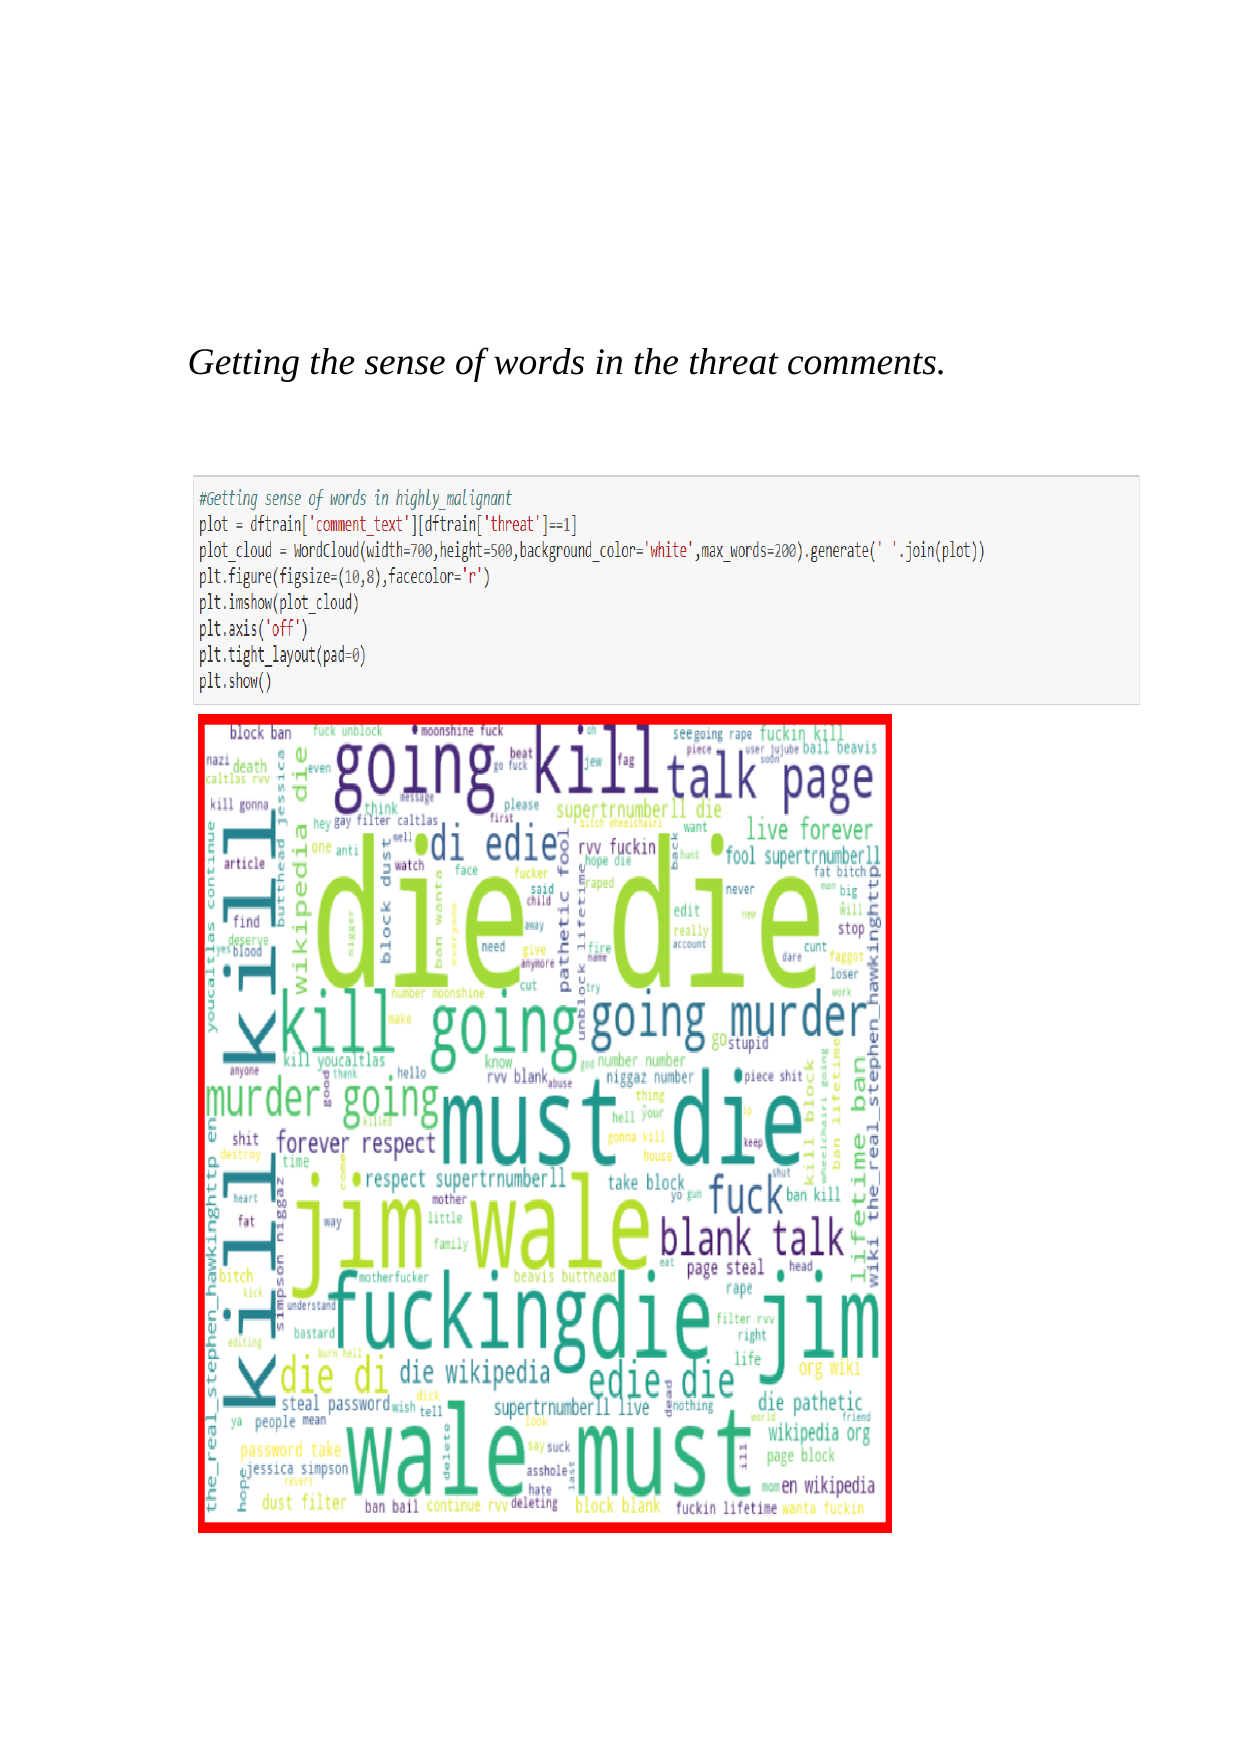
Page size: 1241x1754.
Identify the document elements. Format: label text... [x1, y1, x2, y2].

text Getting the sense of words in the threat comments. [114, 340, 1131, 383]
picture [187, 466, 1149, 1557]
